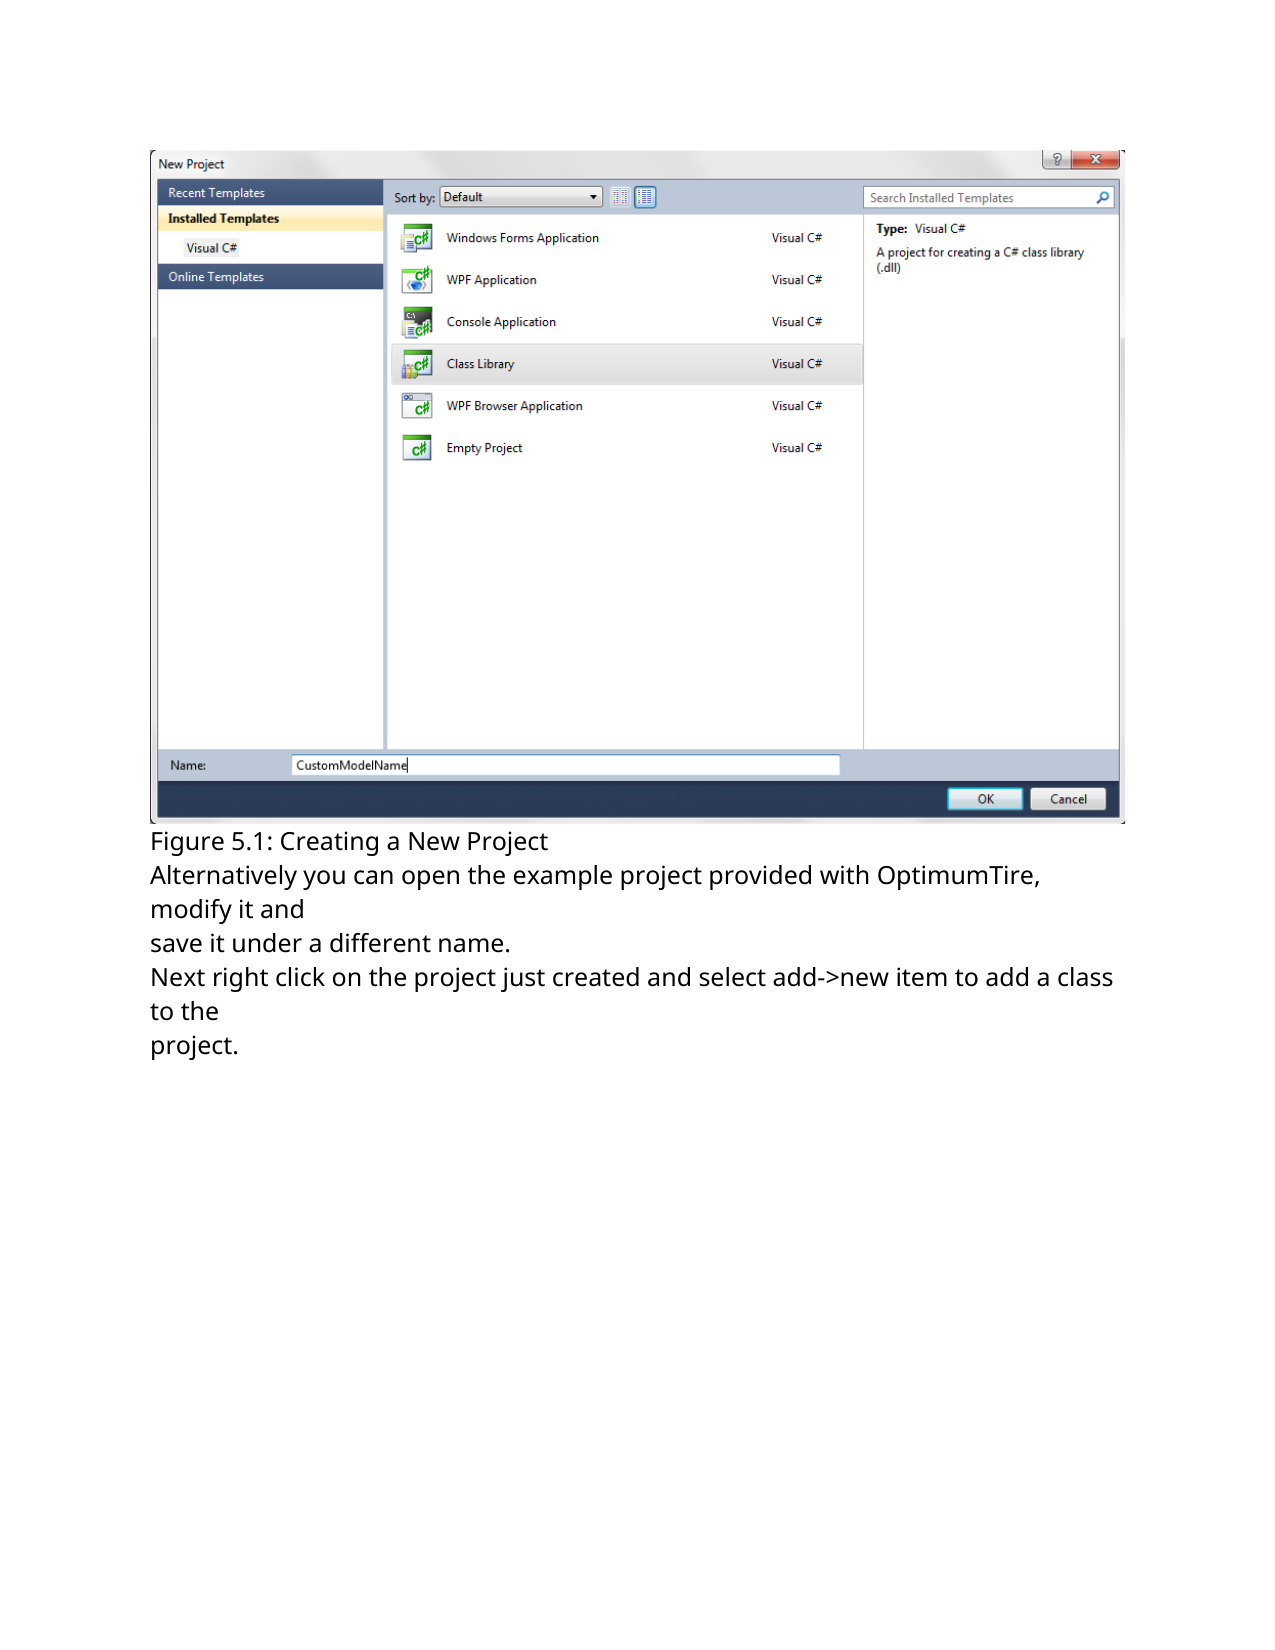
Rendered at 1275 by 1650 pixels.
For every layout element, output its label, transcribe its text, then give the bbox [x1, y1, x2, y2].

text project. [150, 1028, 1125, 1062]
text Figure 5.1: Creating a New Project [150, 824, 1125, 857]
text save it under a different name. [150, 926, 1125, 960]
text Alternatively you can open the example project provided with OptimumTire, modify it and [150, 857, 1125, 926]
text Next right click on the project just created and select add->new item to add a class to the [150, 960, 1125, 1028]
